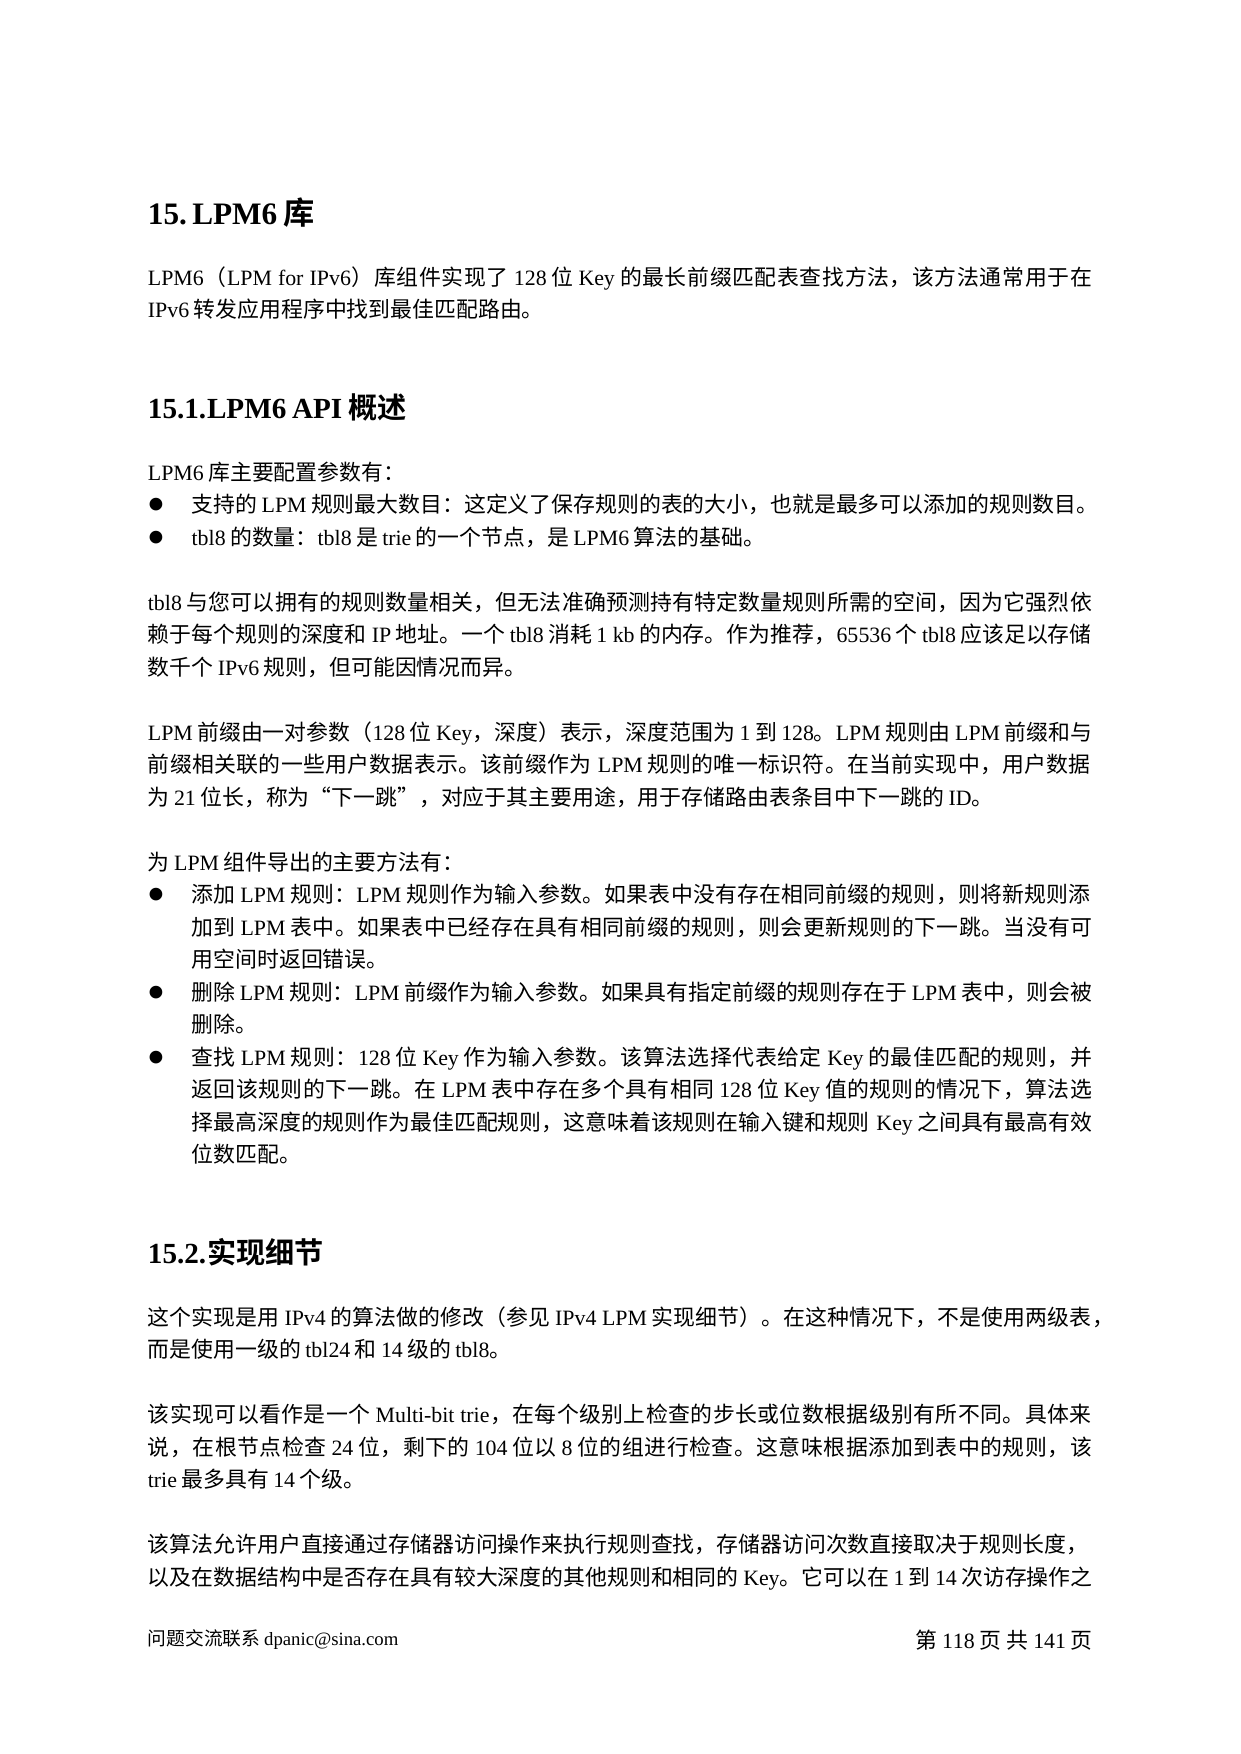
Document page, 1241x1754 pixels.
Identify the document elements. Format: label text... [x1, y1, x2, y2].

list 查找LPM规则：128位Key作为输入参数。该算法选择代表给定Key的最佳匹配的规则，并返回该规则的下一跳。在LPM表中存在多个具有相同128位Key值的规则的情况下，算法选择最高深度的规则作为最佳匹配规则，这意味着该规则在输入键和规则Key之间具有最高有效位数匹配。 [148, 1039, 1092, 1169]
text tbl8与您可以拥有的规则数量相关，但无法准确预测持有特定数量规则所需的空间，因为它强烈依赖于每个规则的深度和IP地址。一个tbl8消耗1 kb的内存。作为推荐，65536个tbl8应该足以存储数千个IPv6规则，但可能因情况而异。 [148, 584, 1092, 682]
text 为LPM组件导出的主要方法有： [148, 844, 1092, 877]
list tbl8的数量：tbl8是trie的一个节点，是LPM6算法的基础。 [148, 519, 1092, 552]
text LPM6（LPM for IPv6）库组件实现了128位Key的最长前缀匹配表查找方法，该方法通常用于在IPv6转发应用程序中找到最佳匹配路由。 [148, 259, 1092, 324]
list 支持的LPM规则最大数目：这定义了保存规则的表的大小，也就是最多可以添加的规则数目。 [148, 487, 1092, 519]
subtitle 实现细节 [148, 1218, 1092, 1283]
list 删除LPM规则：LPM前缀作为输入参数。如果具有指定前缀的规则存在于LPM表中，则会被删除。 [148, 974, 1092, 1039]
subtitle LPM6 API概述 [148, 373, 1092, 438]
list 添加LPM规则：LPM规则作为输入参数。如果表中没有存在相同前缀的规则，则将新规则添加到LPM表中。如果表中已经存在具有相同前缀的规则，则会更新规则的下一跳。当没有可用空间时返回错误。 [148, 877, 1092, 974]
text LPM前缀由一对参数（128位Key，深度）表示，深度范围为1到128。LPM规则由LPM前缀和与前缀相关联的一些用户数据表示。该前缀作为LPM规则的唯一标识符。在当前实现中，用户数据为21位长，称为“下一跳”，对应于其主要用途，用于存储路由表条目中下一跳的ID。 [148, 714, 1092, 812]
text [148, 1527, 1092, 1592]
subtitle LPM6库 [148, 178, 1092, 243]
text 这个实现是用IPv4的算法做的修改（参见IPv4 LPM实现细节）。在这种情况下，不是使用两级表，而是使用一级的tbl24和14级的tbl8。 [148, 1299, 1092, 1364]
text 该实现可以看作是一个Multi-bit trie，在每个级别上检查的步长或位数根据级别有所不同。具体来说，在根节点检查24位，剩下的104位以8位的组进行检查。这意味根据添加到表中的规则，该trie最多具有14个级。 [148, 1397, 1092, 1494]
text LPM6库主要配置参数有： [148, 454, 1092, 487]
